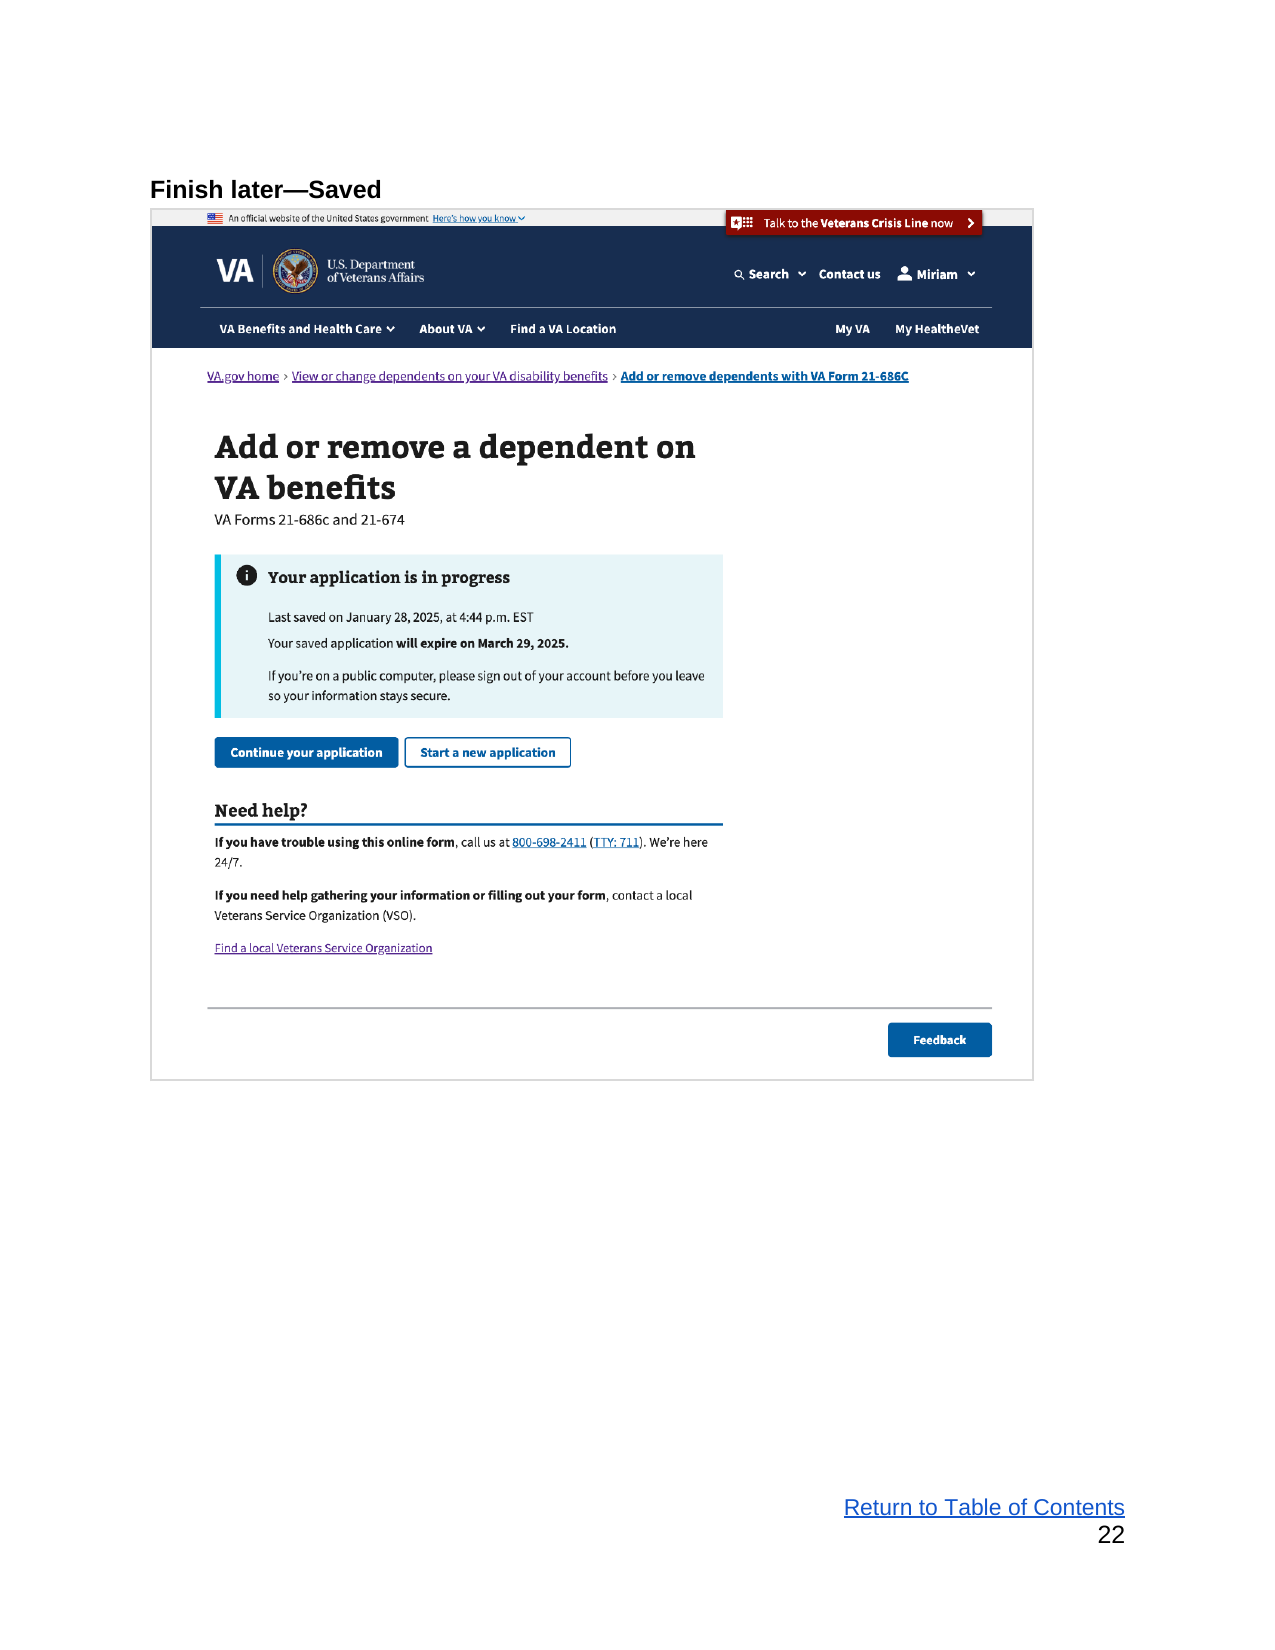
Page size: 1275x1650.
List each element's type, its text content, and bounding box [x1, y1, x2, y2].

subtitle Finish later—Saved [150, 175, 1125, 204]
picture [152, 210, 1032, 1079]
